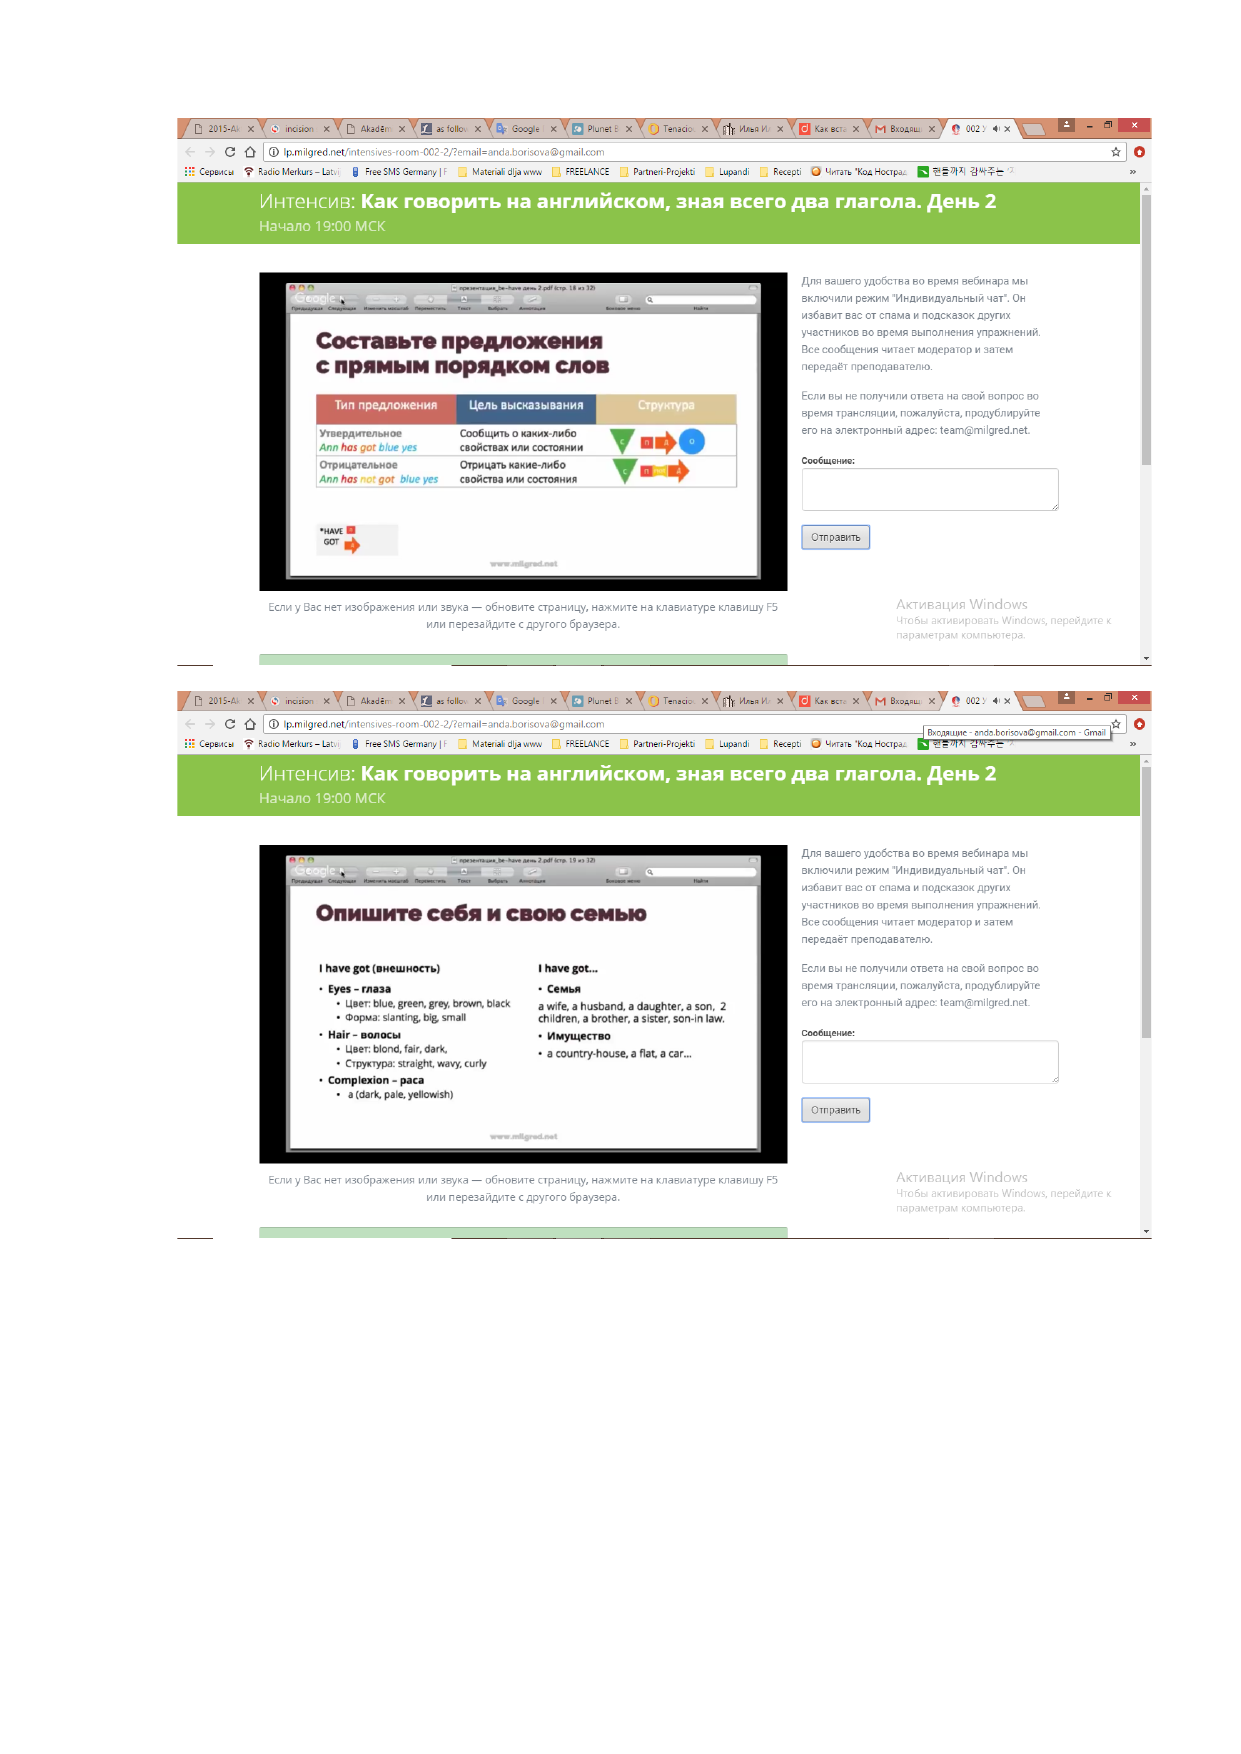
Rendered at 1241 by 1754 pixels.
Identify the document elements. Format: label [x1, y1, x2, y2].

picture [177, 118, 1152, 666]
picture [177, 691, 1152, 1239]
